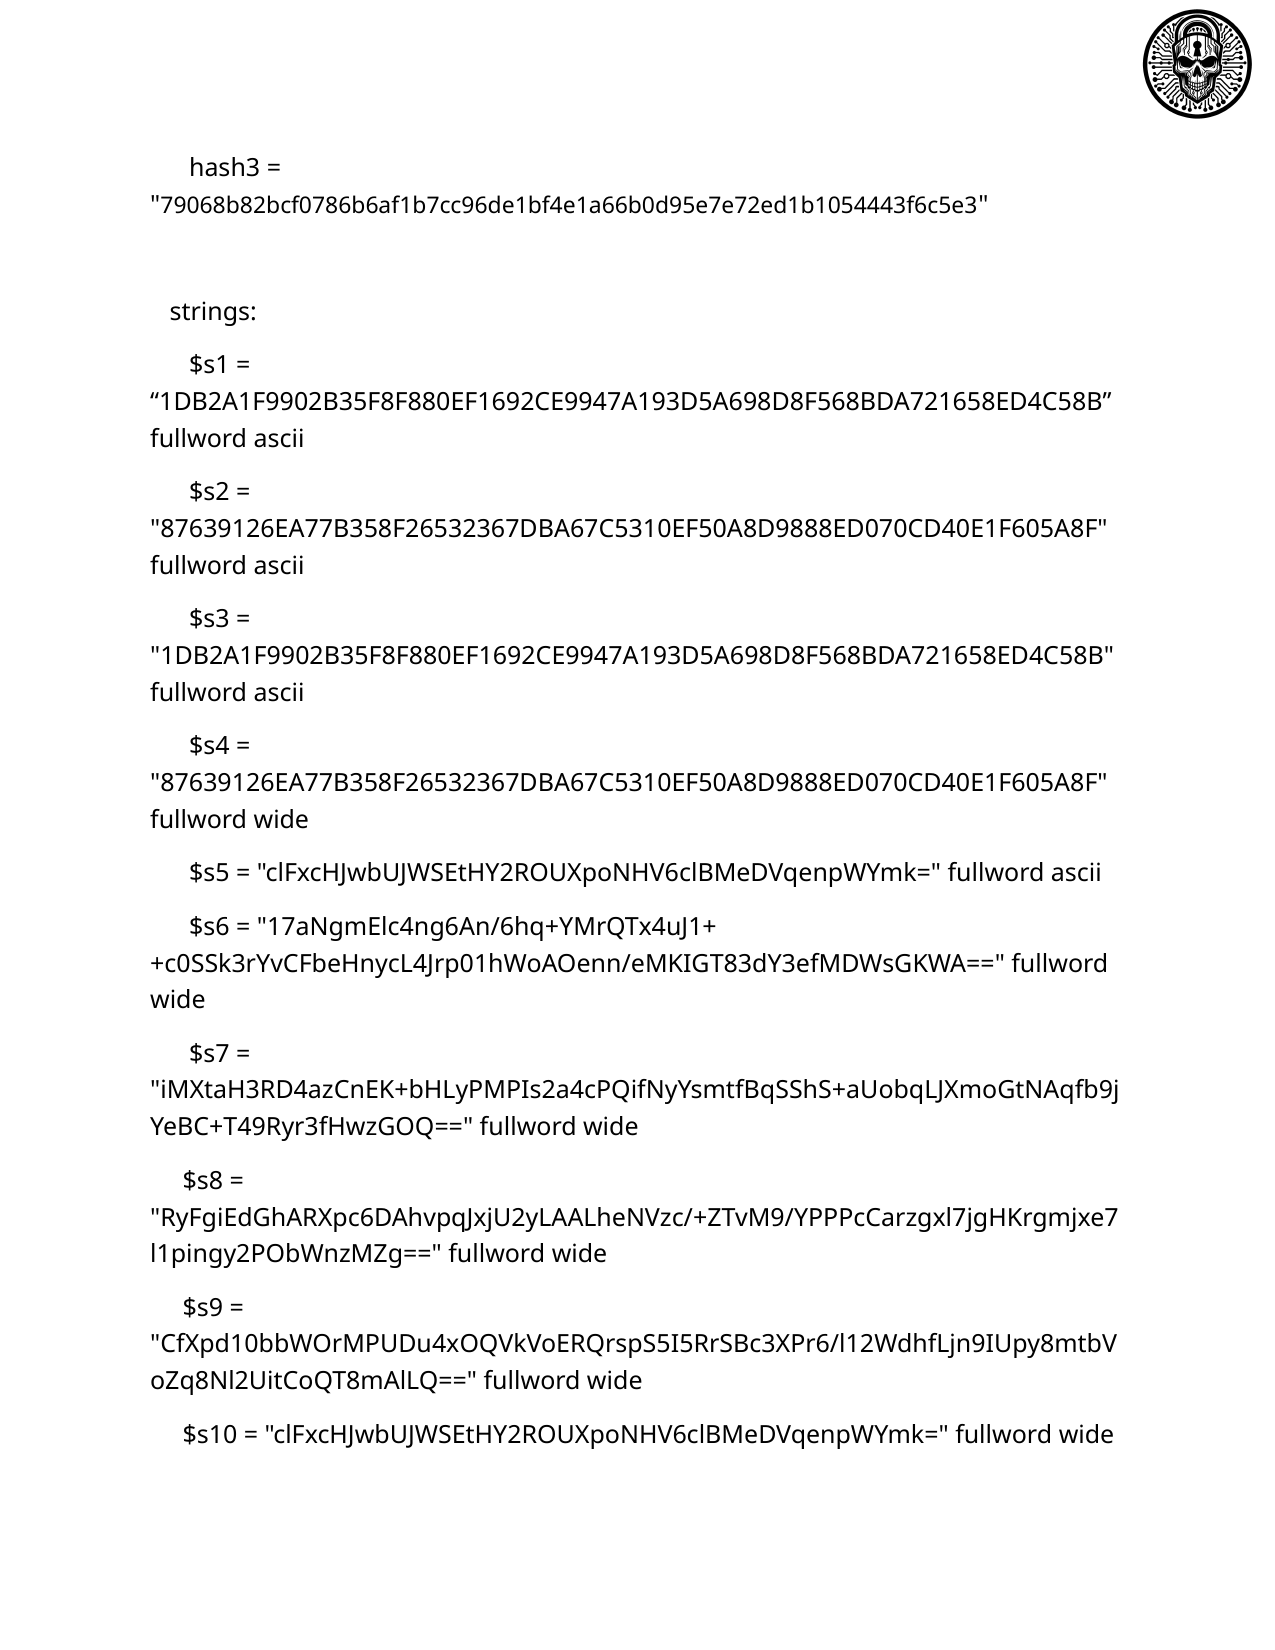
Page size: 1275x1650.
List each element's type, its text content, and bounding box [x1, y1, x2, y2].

text $s2 = "87639126EA77B358F26532367DBA67C5310EF50A8D9888ED070CD40E1F605A8F" fullword ascii [150, 474, 1125, 582]
text $s9 = "CfXpd10bbWOrMPUDu4xOQVkVoERQrspS5I5RrSBc3XPr6/l12WdhfLjn9IUpy8mtbVoZq8Nl2UitCoQT8mAlLQ==" fullword wide [150, 1289, 1125, 1397]
text $s1 = “1DB2A1F9902B35F8F880EF1692CE9947A193D5A698D8F568BDA721658ED4C58B” fullword ascii [150, 347, 1125, 455]
text $s7 = "iMXtaH3RD4azCnEK+bHLyPMPIs2a4cPQifNyYsmtfBqSShS+aUobqLJXmoGtNAqfb9jYeBC+T49Ryr3fHwzGOQ==" fullword wide [150, 1035, 1125, 1143]
text $s8 = "RyFgiEdGhARXpc6DAhvpqJxjU2yLAALheNVzc/+ZTvM9/YPPPcCarzgxl7jgHKrgmjxe7l1pingy2PObWnzMZg==" fullword wide [150, 1162, 1125, 1270]
text $s10 = "clFxcHJwbUJWSEtHY2ROUXpoNHV6clBMeDVqenpWYmk=" fullword wide [150, 1416, 1125, 1450]
text hash3 = "79068b82bcf0786b6af1b7cc96de1bf4e1a66b0d95e7e72ed1b1054443f6c5e3" [150, 150, 1125, 221]
picture [1138, 0, 1262, 123]
text strings: [150, 294, 1125, 328]
text $s3 = "1DB2A1F9902B35F8F880EF1692CE9947A193D5A698D8F568BDA721658ED4C58B" fullword ascii [150, 601, 1125, 709]
text $s4 = "87639126EA77B358F26532367DBA67C5310EF50A8D9888ED070CD40E1F605A8F" fullword wide [150, 728, 1125, 836]
text $s5 = "clFxcHJwbUJWSEtHY2ROUXpoNHV6clBMeDVqenpWYmk=" fullword ascii [150, 855, 1125, 889]
text $s6 = "17aNgmElc4ng6An/6hq+YMrQTx4uJ1++c0SSk3rYvCFbeHnycL4Jrp01hWoAOenn/eMKIGT83dY3efMDWsGKWA==" fullword wide [150, 908, 1125, 1016]
